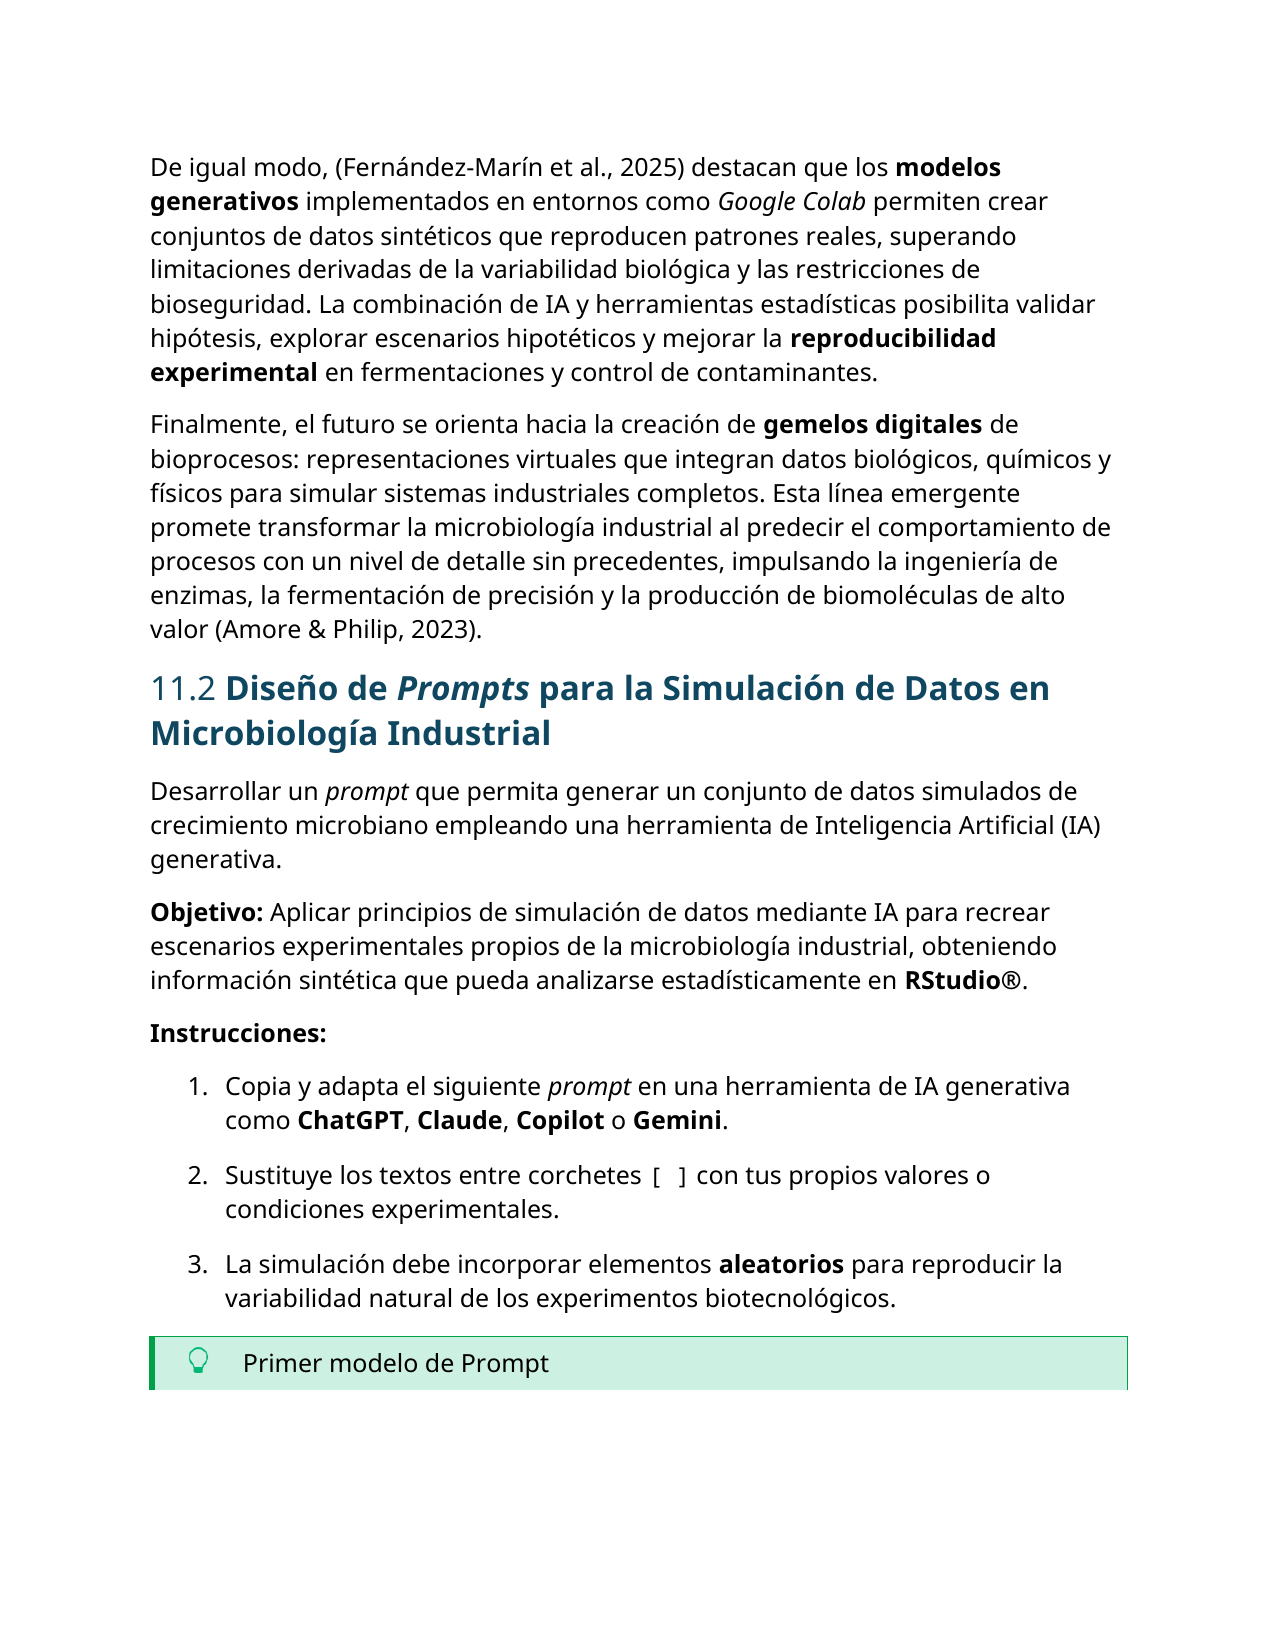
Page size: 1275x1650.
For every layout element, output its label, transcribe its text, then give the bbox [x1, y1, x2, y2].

text De igual modo, (Fernández-Marín et al., 2025) destacan que los modelos generativos implementados en entornos como Google Colab permiten crear conjuntos de datos sintéticos que reproducen patrones reales, superando limitaciones derivadas de la variabilidad biológica y las restricciones de bioseguridad. La combinación de IA y herramientas estadísticas posibilita validar hipótesis, explorar escenarios hipotéticos y mejorar la reproducibilidad experimental en fermentaciones y control de contaminantes. [150, 150, 1125, 388]
text Objetivo: Aplicar principios de simulación de datos mediante IA para recrear escenarios experimentales propios de la microbiología industrial, obteniendo información sintética que pueda analizarse estadísticamente en RStudio®. [150, 895, 1125, 997]
list La simulación debe incorporar elementos aleatorios para reproducir la variabilidad natural de los experimentos biotecnológicos. [187, 1247, 1125, 1315]
table_header Primer modelo de Prompt [155, 1337, 1127, 1390]
text Instrucciones: [150, 1016, 1125, 1050]
subtitle 11.2 Diseño de Prompts para la Simulación de Datos en Microbiología Industrial [150, 664, 1125, 755]
text Desarrollar un prompt que permita generar un conjunto de datos simulados de crecimiento microbiano empleando una herramienta de Inteligencia Artificial (IA) generativa. [150, 774, 1125, 876]
picture [186, 1347, 211, 1373]
list Sustituye los textos entre corchetes [ ] con tus propios valores o condiciones experimentales. [187, 1158, 1125, 1226]
list Copia y adapta el siguiente prompt en una herramienta de IA generativa como ChatGPT, Claude, Copilot o Gemini. [187, 1069, 1125, 1137]
text Finalmente, el futuro se orienta hacia la creación de gemelos digitales de bioprocesos: representaciones virtuales que integran datos biológicos, químicos y físicos para simular sistemas industriales completos. Esta línea emergente promete transformar la microbiología industrial al predecir el comportamiento de procesos con un nivel de detalle sin precedentes, impulsando la ingeniería de enzimas, la fermentación de precisión y la producción de biomoléculas de alto valor (Amore & Philip, 2023). [150, 407, 1125, 646]
